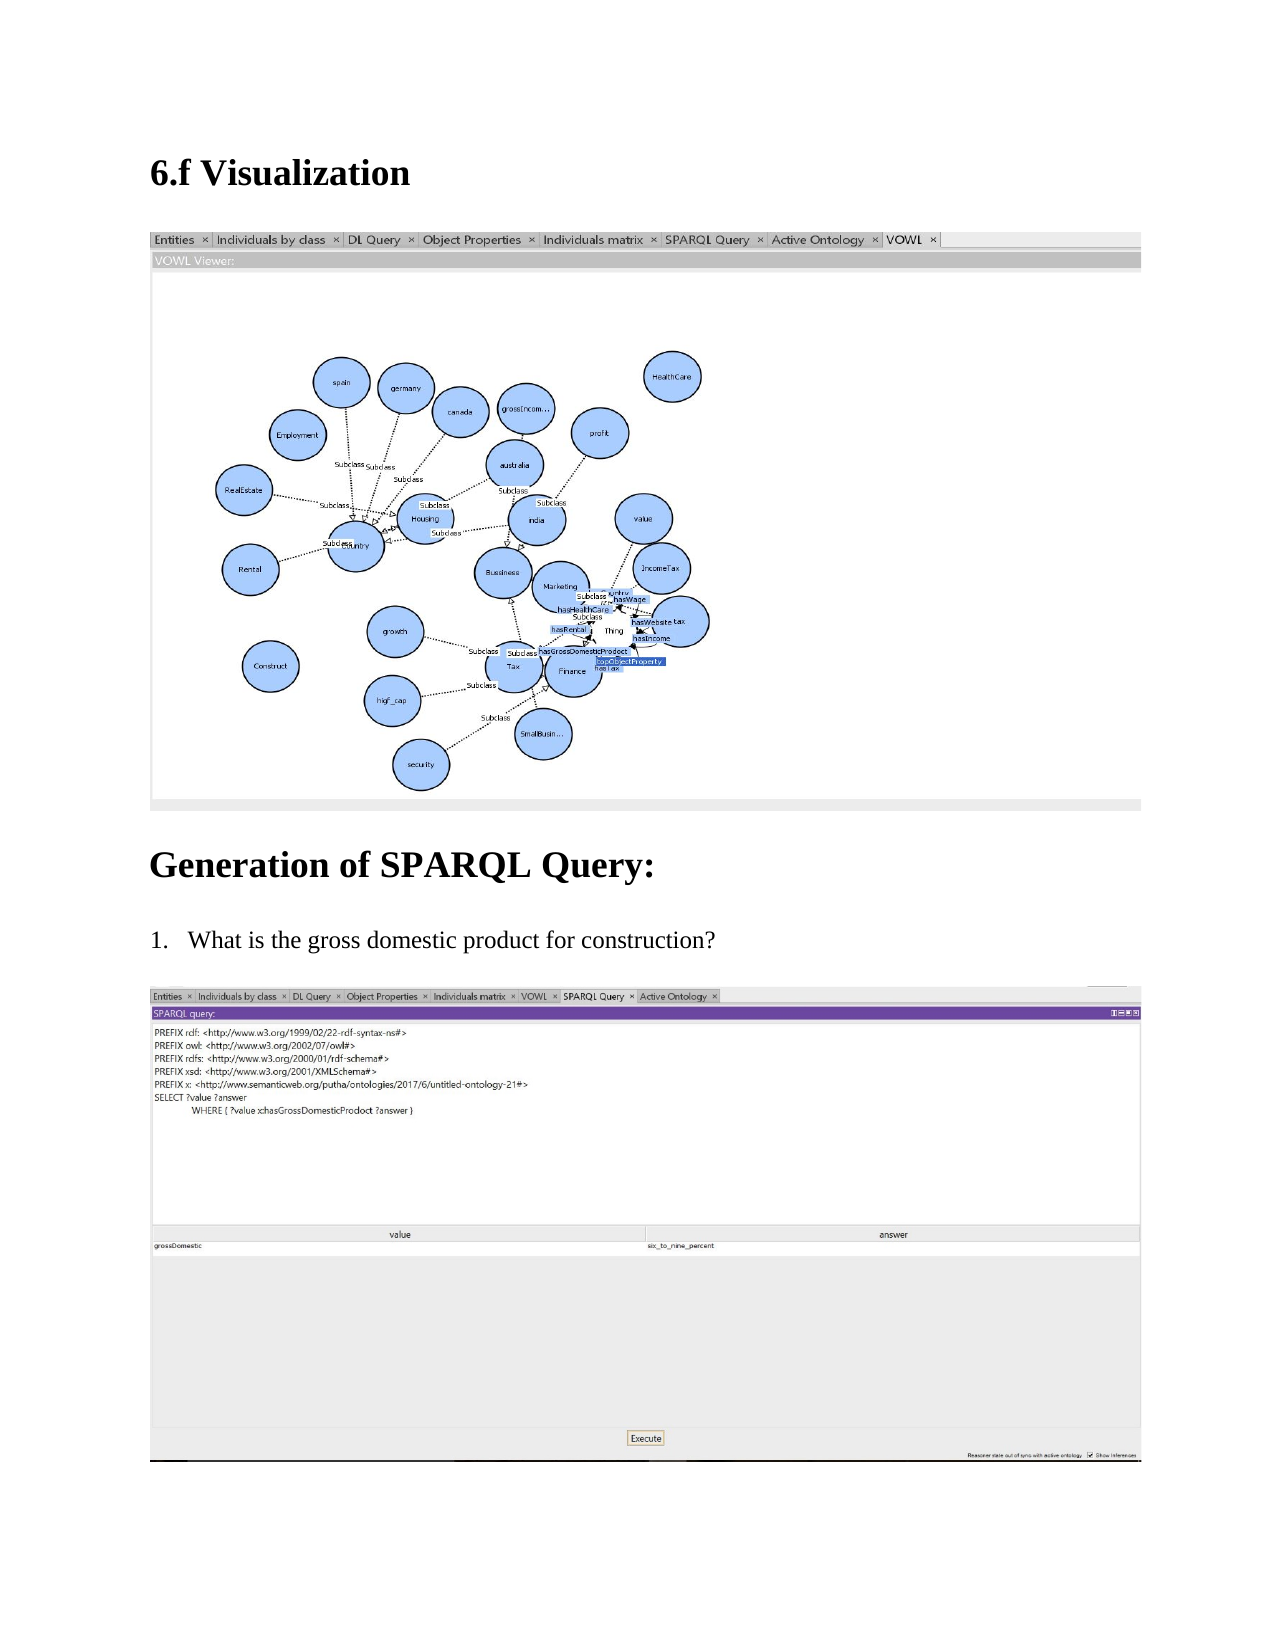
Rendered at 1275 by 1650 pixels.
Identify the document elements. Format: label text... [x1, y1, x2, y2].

text Generation of SPARQL Query: [148, 843, 1140, 886]
picture [150, 232, 1142, 811]
list What is the gross domestic product for construction? [150, 925, 1140, 954]
text 6.f Visualization [150, 150, 1140, 193]
picture [150, 986, 1142, 1462]
